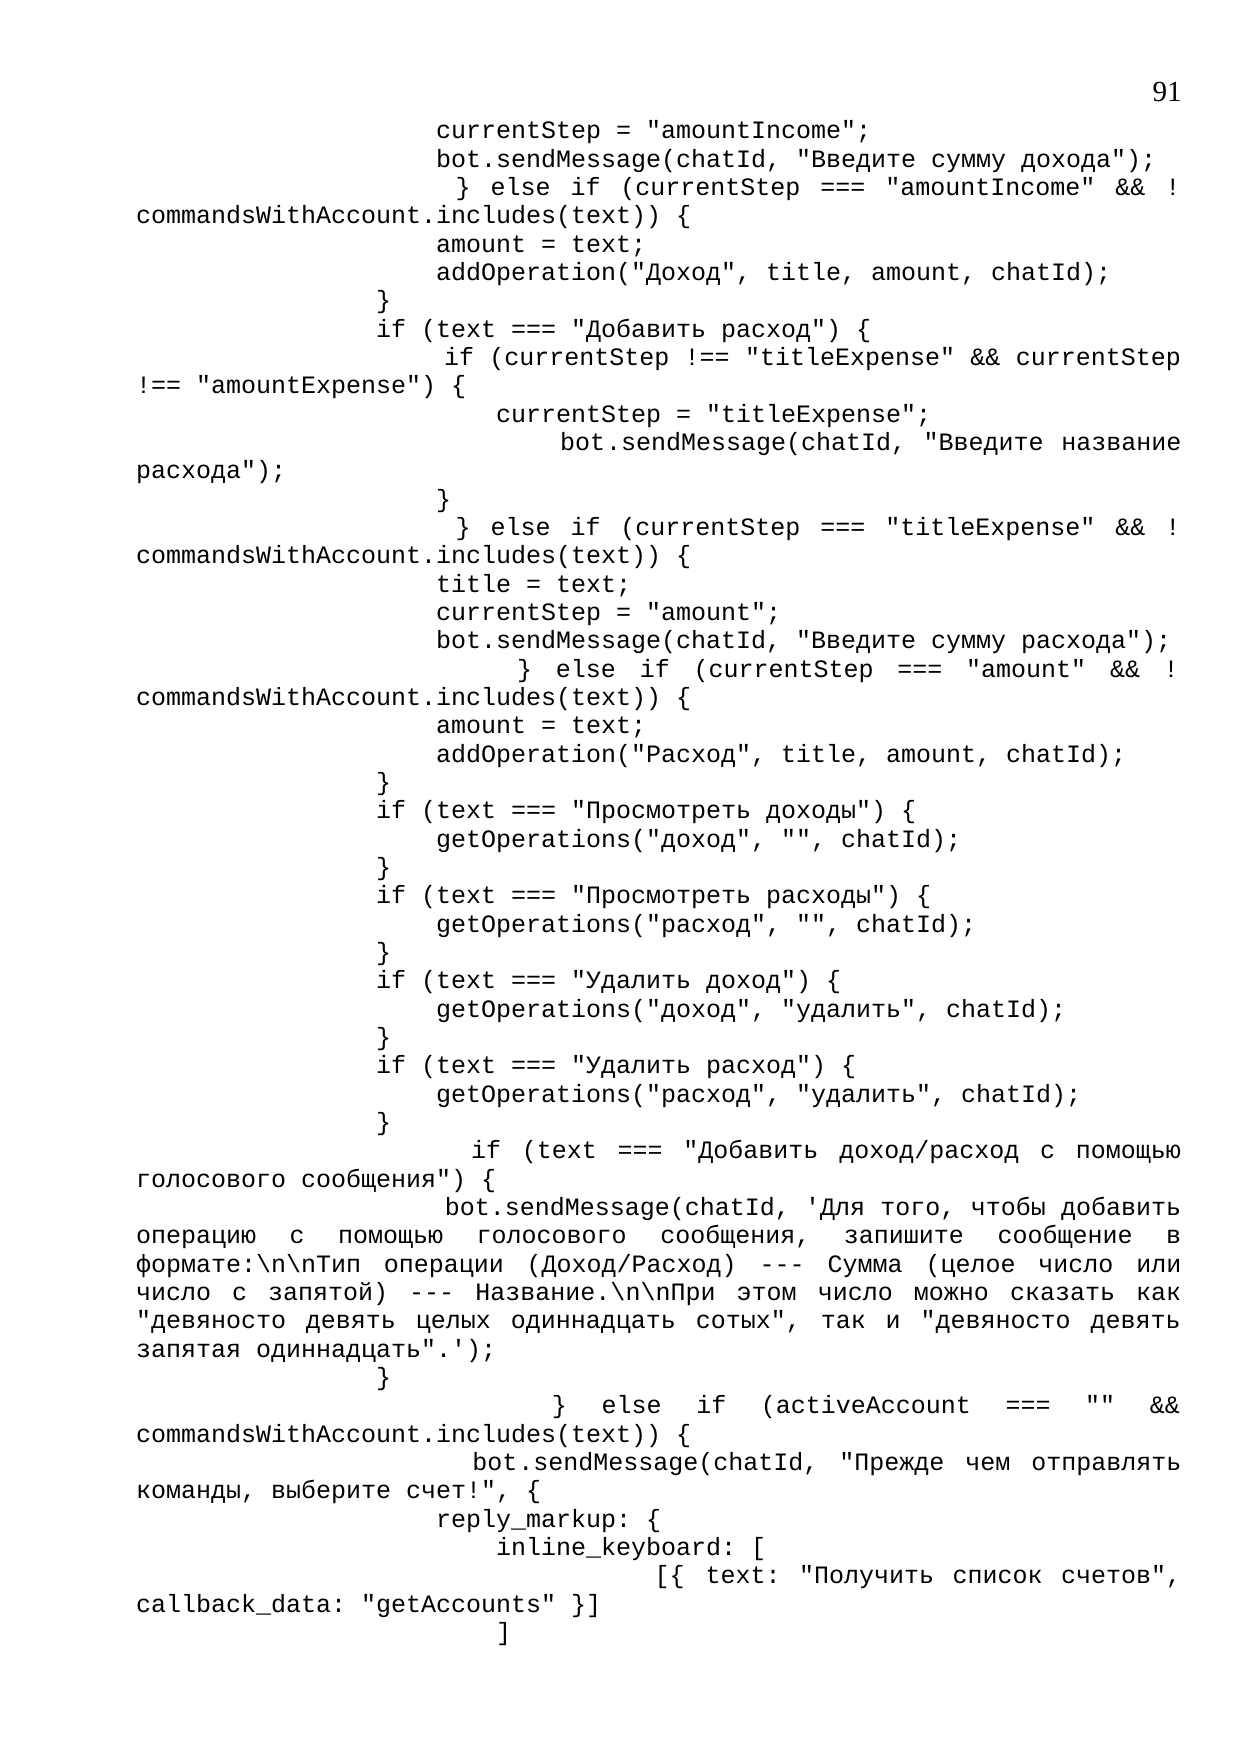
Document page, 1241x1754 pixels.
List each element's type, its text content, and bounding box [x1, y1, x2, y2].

text } [136, 486, 1181, 515]
text addOperation("Доход", title, amount, chatId); [136, 260, 1181, 288]
text } [136, 770, 1181, 798]
text if (text === "Добавить расход") { [136, 316, 1181, 345]
text if (text === "Просмотреть расходы") { [136, 883, 1181, 911]
text addOperation("Расход", title, amount, chatId); [136, 741, 1181, 770]
text if (text === "Удалить расход") { [136, 1053, 1181, 1081]
text [{ text: "Получить список счетов", callback_data: "getAccounts" }] [136, 1563, 1181, 1620]
text bot.sendMessage(chatId, 'Для того, чтобы добавить операцию с помощью голосового сообщения, запишите сообщение в формате:\n\nТип операции (Доход/Расход) --- Cумма (целое число или число с запятой) --- Название.\n\nПри этом число можно сказать как "девяносто девять целых одиннадцать сотых", так и "девяносто девять запятая одиннадцать".'); [136, 1195, 1181, 1365]
text ] [136, 1620, 1181, 1648]
text getOperations("расход", "", chatId); [136, 911, 1181, 940]
text bot.sendMessage(chatId, "Введите название расхода"); [136, 430, 1181, 486]
text } [136, 1110, 1181, 1138]
text currentStep = "amount"; [136, 600, 1181, 628]
text if (text === "Просмотреть доходы") { [136, 798, 1181, 826]
text reply_markup: { [136, 1506, 1181, 1535]
text } else if (activeAccount === "" && commandsWithAccount.includes(text)) { [136, 1393, 1181, 1450]
text } [136, 1365, 1181, 1393]
text amount = text; [136, 231, 1181, 260]
text title = text; [136, 571, 1181, 600]
text bot.sendMessage(chatId, "Введите сумму дохода"); [136, 146, 1181, 175]
text } [136, 855, 1181, 883]
text bot.sendMessage(chatId, "Введите сумму расхода"); [136, 628, 1181, 656]
text if (text === "Добавить доход/расход с помощью голосового сообщения") { [136, 1138, 1181, 1195]
text amount = text; [136, 713, 1181, 741]
text getOperations("расход", "удалить", chatId); [136, 1081, 1181, 1110]
text inline_keyboard: [ [136, 1535, 1181, 1563]
text } else if (currentStep === "amount" && !commandsWithAccount.includes(text)) { [136, 656, 1181, 713]
text } else if (currentStep === "amountIncome" && !commandsWithAccount.includes(text)) { [136, 175, 1181, 231]
text } [136, 940, 1181, 968]
text } else if (currentStep === "titleExpense" && !commandsWithAccount.includes(text)) { [136, 515, 1181, 571]
text if (text === "Удалить доход") { [136, 968, 1181, 996]
text currentStep = "titleExpense"; [136, 401, 1181, 430]
text currentStep = "amountIncome"; [136, 118, 1181, 146]
text getOperations("доход", "удалить", chatId); [136, 996, 1181, 1025]
text } [136, 1025, 1181, 1053]
text getOperations("доход", "", chatId); [136, 826, 1181, 855]
text bot.sendMessage(chatId, "Прежде чем отправлять команды, выберите счет!", { [136, 1450, 1181, 1506]
text if (currentStep !== "titleExpense" && currentStep !== "amountExpense") { [136, 345, 1181, 401]
text } [136, 288, 1181, 316]
